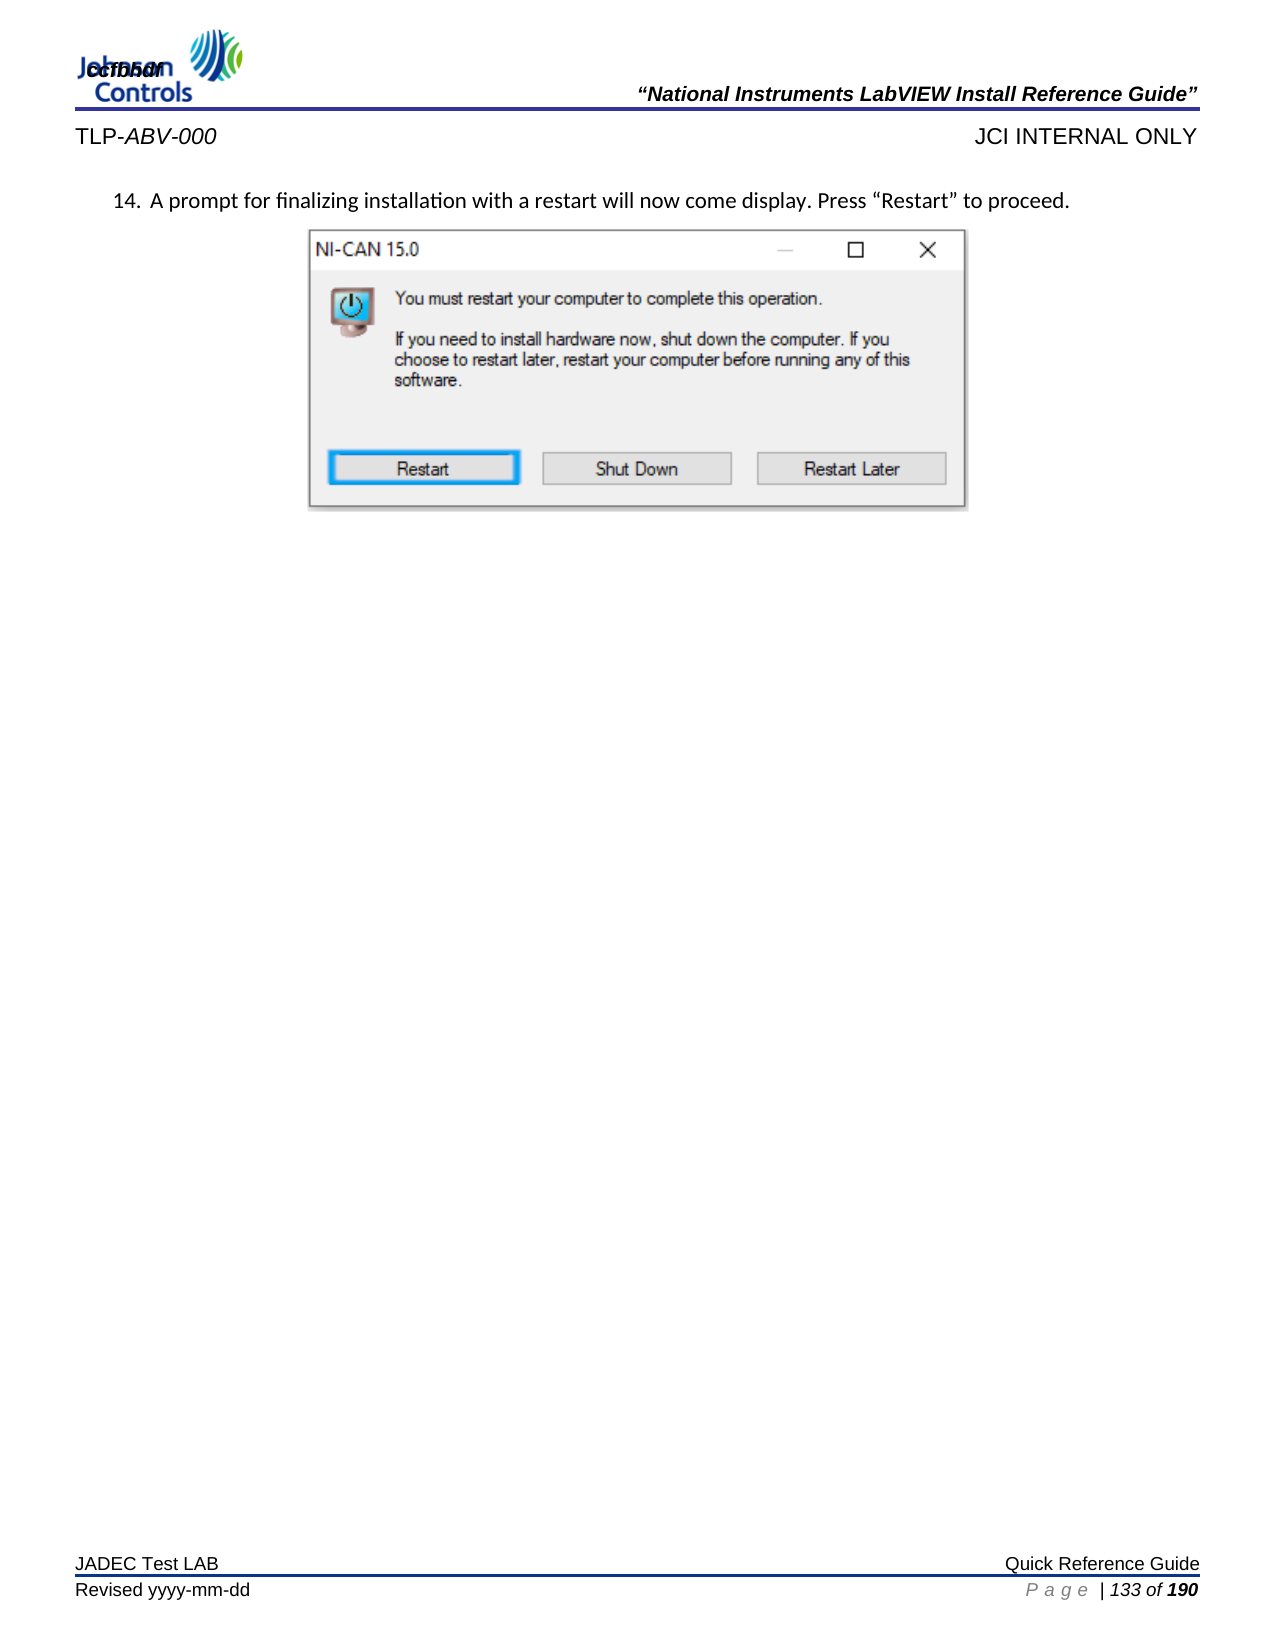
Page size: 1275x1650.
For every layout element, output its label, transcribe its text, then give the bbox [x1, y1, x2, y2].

picture [303, 225, 972, 515]
list A prompt for finalizing installation with a restart will now come display. Press “Restart” to proceed. [112, 186, 1200, 214]
picture [76, 26, 246, 105]
